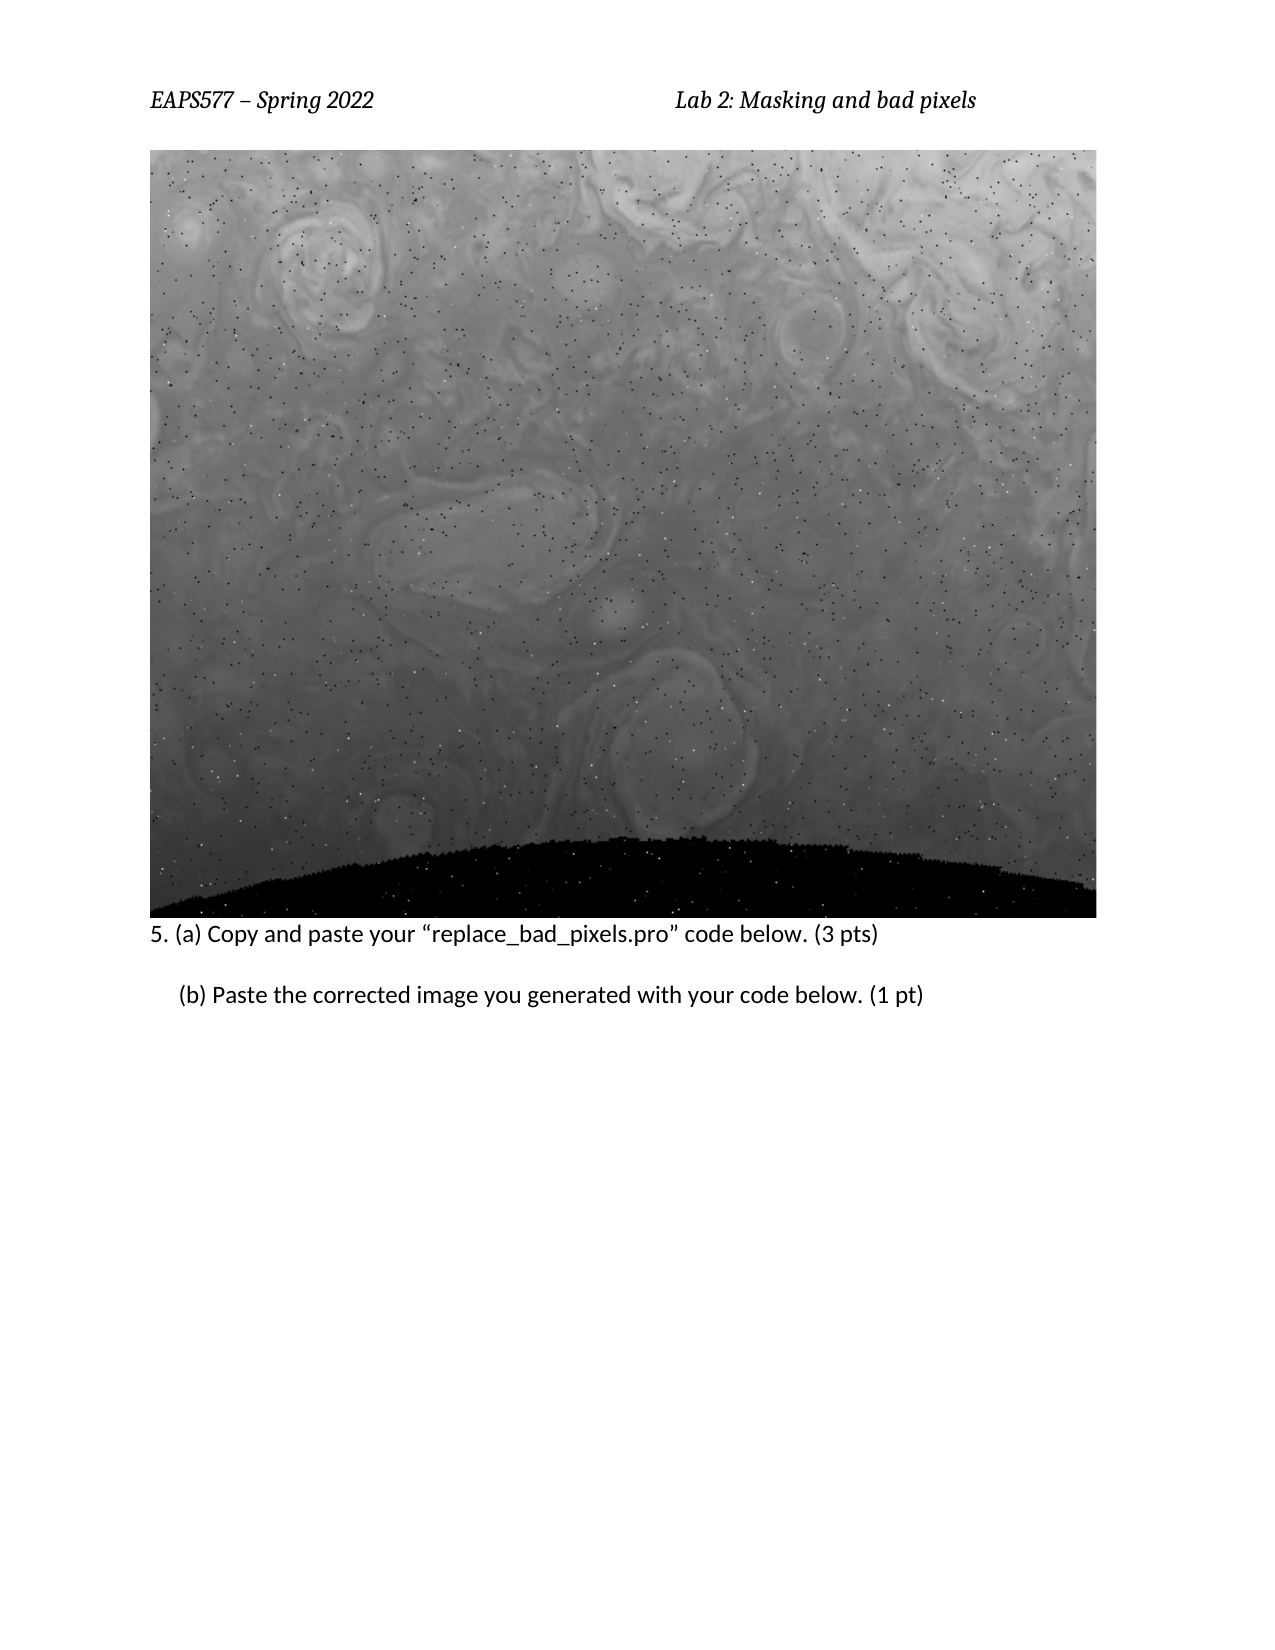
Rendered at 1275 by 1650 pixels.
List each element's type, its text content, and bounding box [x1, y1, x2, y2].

text (b) Paste the corrected image you generated with your code below. (1 pt) [150, 979, 1125, 1009]
picture [150, 150, 1097, 918]
text 5. (a) Copy and paste your “replace_bad_pixels.pro” code below. (3 pts) [150, 918, 1125, 948]
